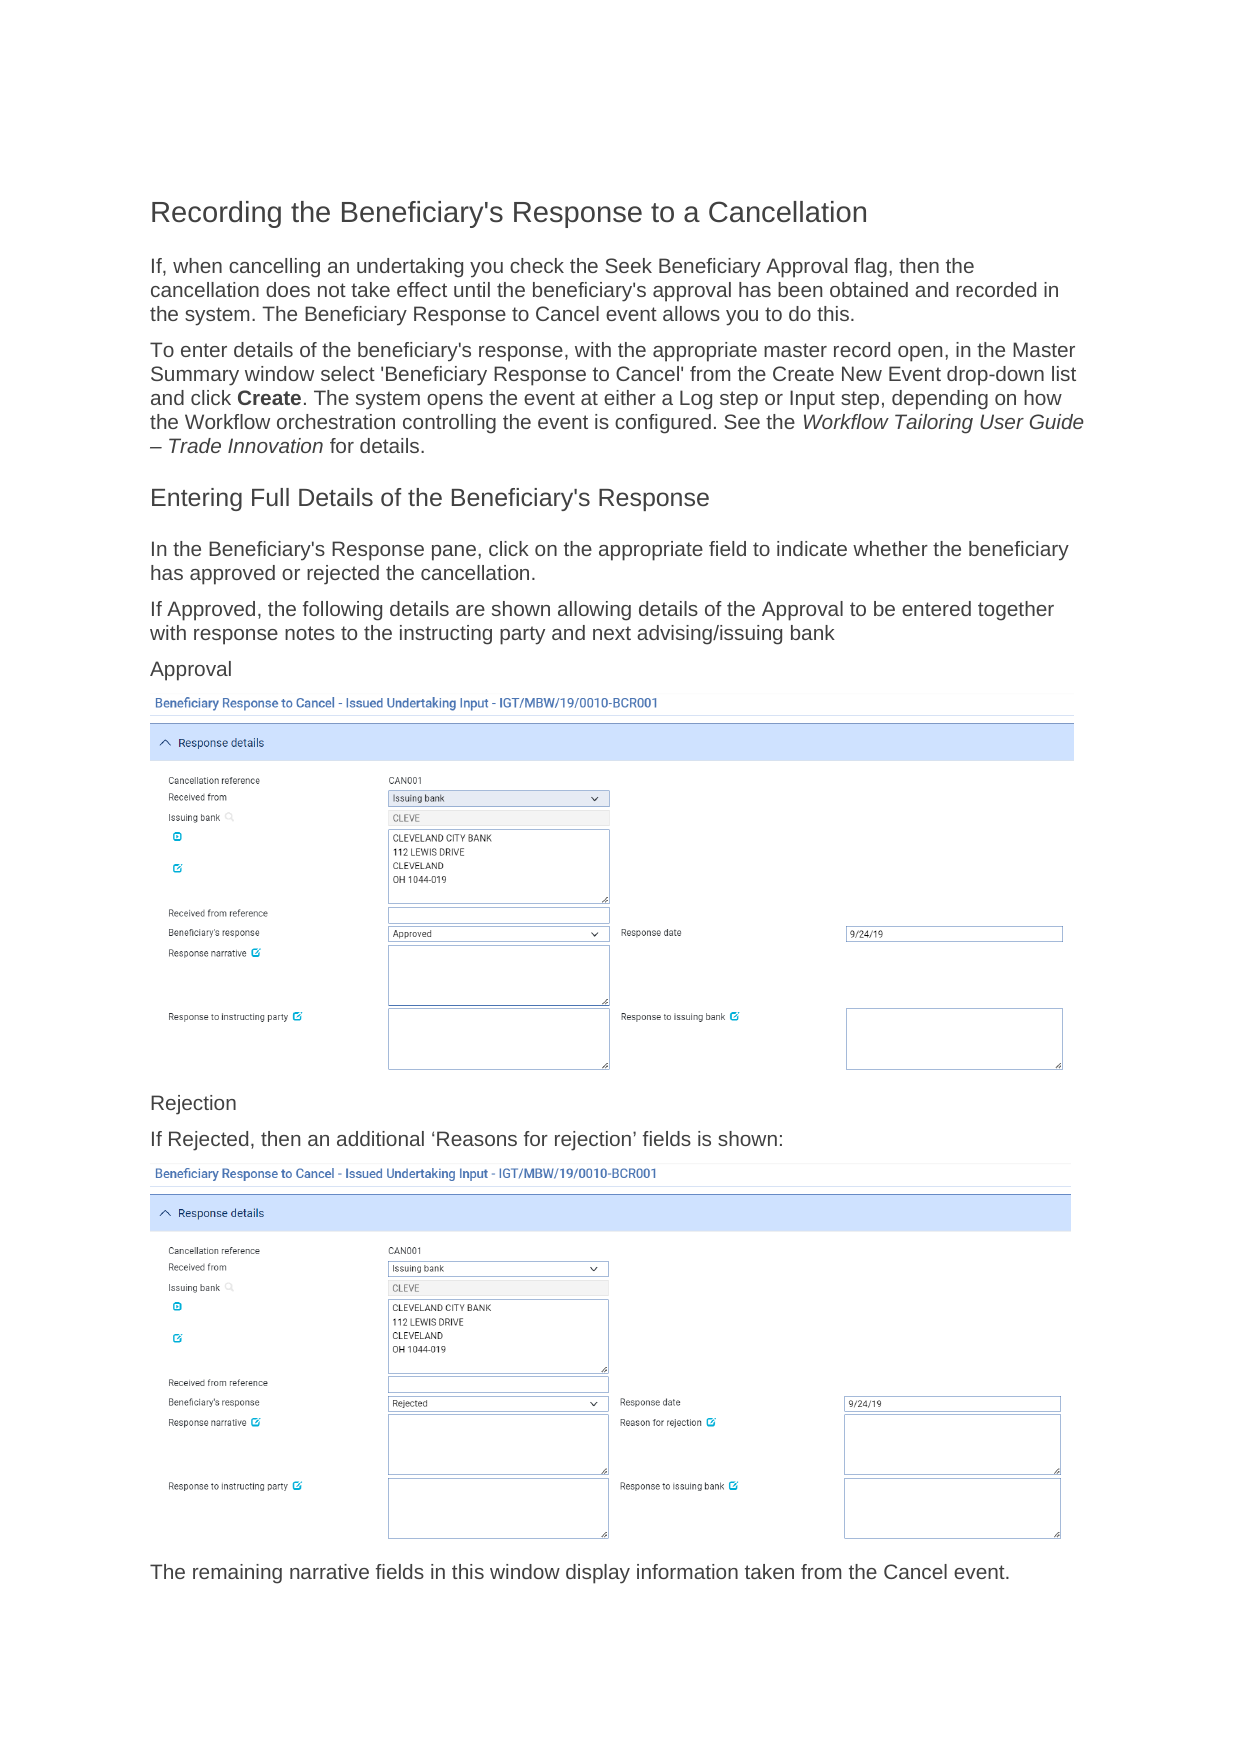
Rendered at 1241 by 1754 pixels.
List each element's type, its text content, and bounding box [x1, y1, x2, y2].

picture [150, 1163, 1071, 1548]
subtitle Entering Full Details of the Beneficiary's Response [150, 483, 1090, 511]
picture [150, 693, 1074, 1079]
subtitle Recording the Beneficiary's Response to a Cancellation [150, 195, 1090, 228]
text In the Beneficiary's Response pane, click on the appropriate field to indicate whether the beneficiary has approved or rejected the cancellation. [150, 536, 1090, 584]
text Rejection [150, 1091, 1090, 1114]
text If Rejected, then an additional ‘Reasons for rejection’ fields is shown: [150, 1127, 1090, 1151]
text If, when cancelling an undertaking you check the Seek Beneficiary Approval flag, then the cancellation does not take effect until the beneficiary's approval has been obtained and recorded in the system. The Beneficiary Response to Cancel event allows you to do this. [150, 253, 1090, 325]
text The remaining narrative fields in this window display information taken from the Cancel event. [150, 1560, 1090, 1584]
text To enter details of the beneficiary's response, with the appropriate master record open, in the Master Summary window select 'Beneficiary Response to Cancel' from the Create New Event drop-down list and click Create. The system opens the event at either a Log step or Input step, depending on how the Workflow orchestration controlling the event is configured. See the Workflow Tailoring User Guide – Trade Innovation for details. [150, 338, 1090, 458]
text Approval [150, 657, 1090, 681]
text If Approved, the following details are shown allowing details of the Approval to be entered together with response notes to the instructing party and next advising/issuing bank [150, 597, 1090, 645]
